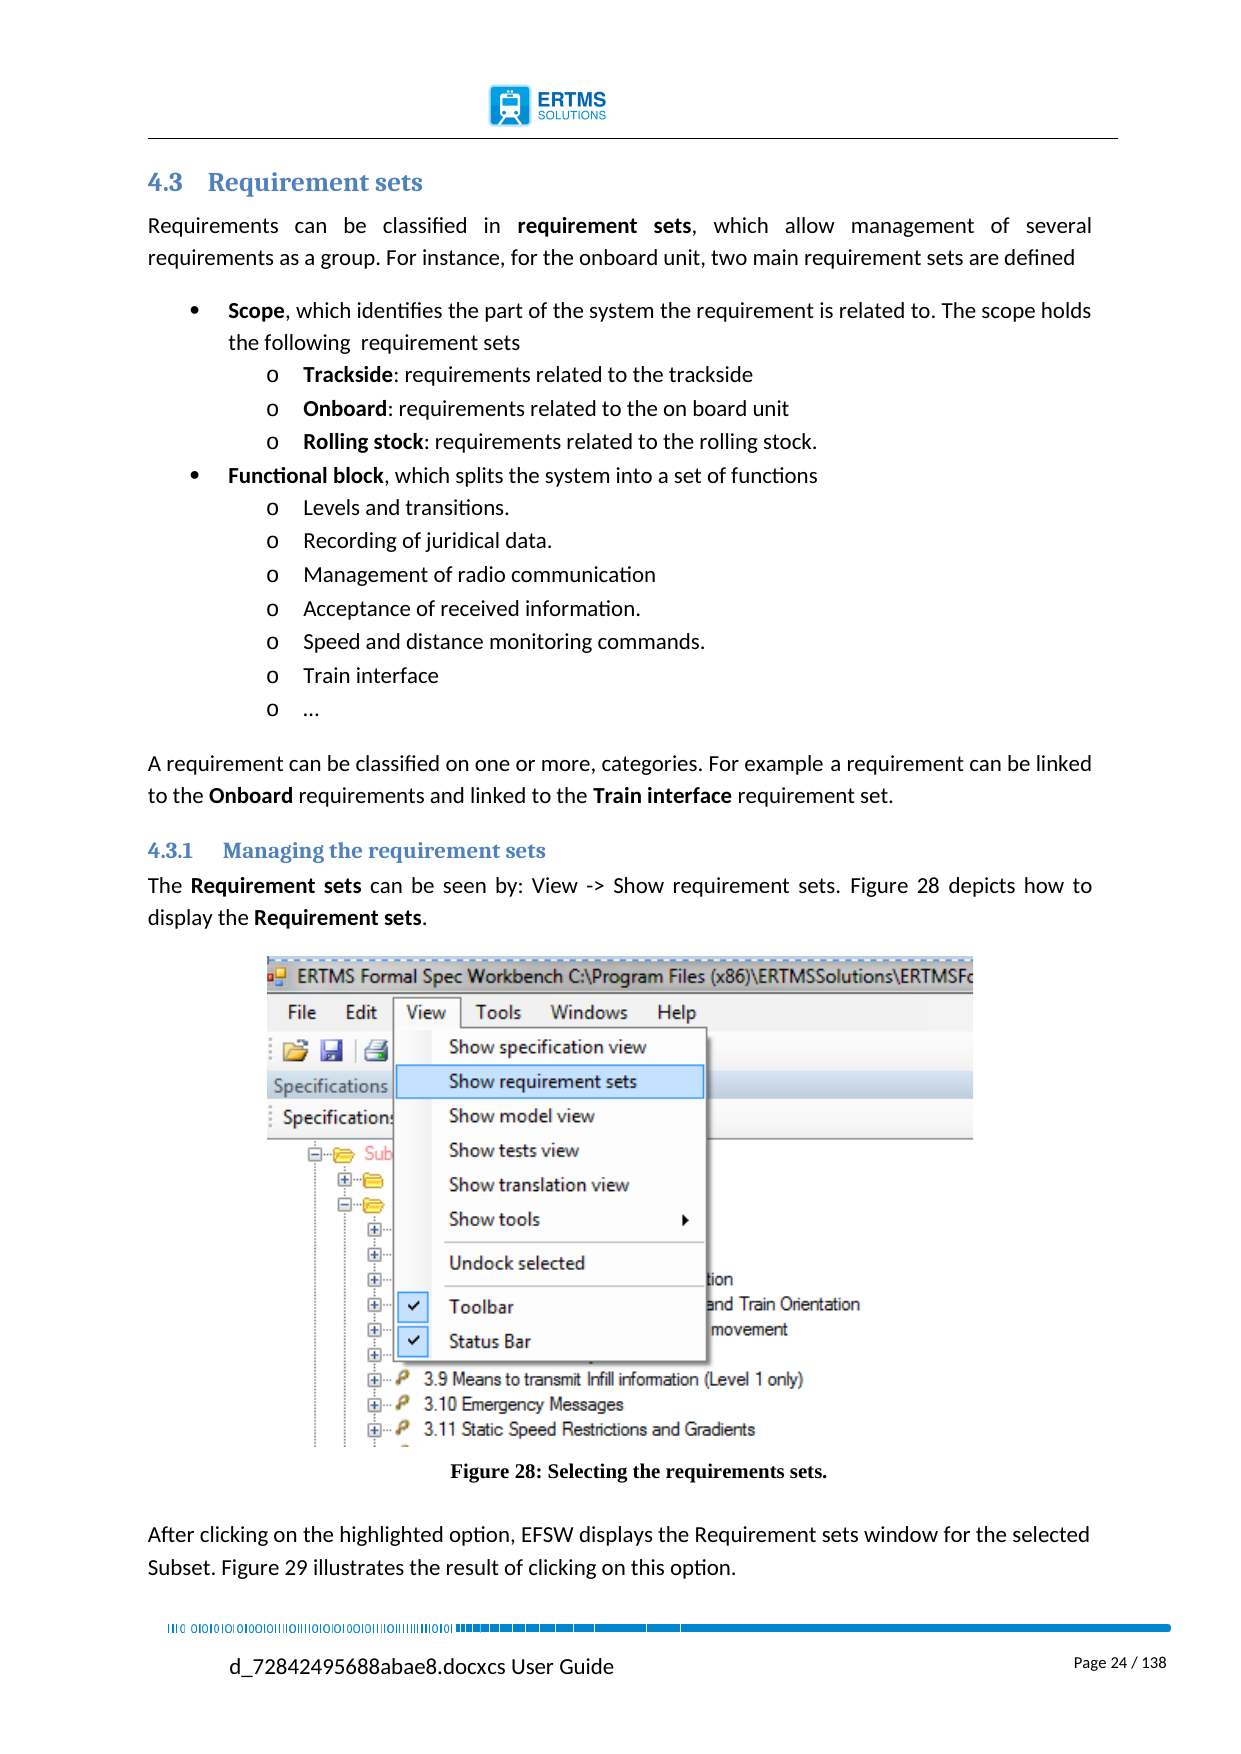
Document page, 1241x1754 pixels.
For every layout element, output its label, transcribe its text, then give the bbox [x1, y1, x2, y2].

text The Requirement sets can be seen by: View -> Show requirement sets. Figure 28 depicts how to display the Requirement sets. [148, 871, 1093, 931]
text After clicking on the highlighted option, EFSW displays the Requirement sets window for the selected Subset. Figure 29 illustrates the result of clicking on this option. [148, 1521, 1093, 1581]
picture [167, 1624, 1171, 1633]
subtitle Managing the requirement sets [148, 838, 1093, 864]
list Levels and transitions. [266, 493, 1093, 522]
list Recording of juridical data. [266, 527, 1093, 556]
list Scope, which identifies the part of the system the requirement is related to. The scope holds the following requirement sets [191, 296, 1093, 356]
list Trackside: requirements related to the trackside [266, 360, 1093, 389]
subtitle Requirement sets [148, 167, 1093, 198]
list Rolling stock: requirements related to the rolling stock. [266, 427, 1093, 457]
list Functional block, which splits the system into a set of functions [191, 461, 1093, 489]
picture [477, 73, 617, 138]
text Requirements can be classified in requirement sets, which allow management of several requirements as a group. For instance, for the onboard unit, two main requirement sets are defined [148, 211, 1093, 271]
text A requirement can be classified on one or more, categories. For example a requirement can be linked to the Onboard requirements and linked to the Train interface requirement set. [148, 749, 1093, 809]
list Management of radio communication [266, 560, 1093, 589]
text Figure 28: Selecting the requirements sets. [185, 1459, 1093, 1483]
list Acceptance of received information. [266, 594, 1093, 623]
list Train interface [266, 661, 1093, 690]
list Speed and distance monitoring commands. [266, 627, 1093, 656]
list Onboard: requirements related to the on board unit [266, 394, 1093, 423]
picture [267, 956, 974, 1447]
list … [266, 694, 1093, 723]
